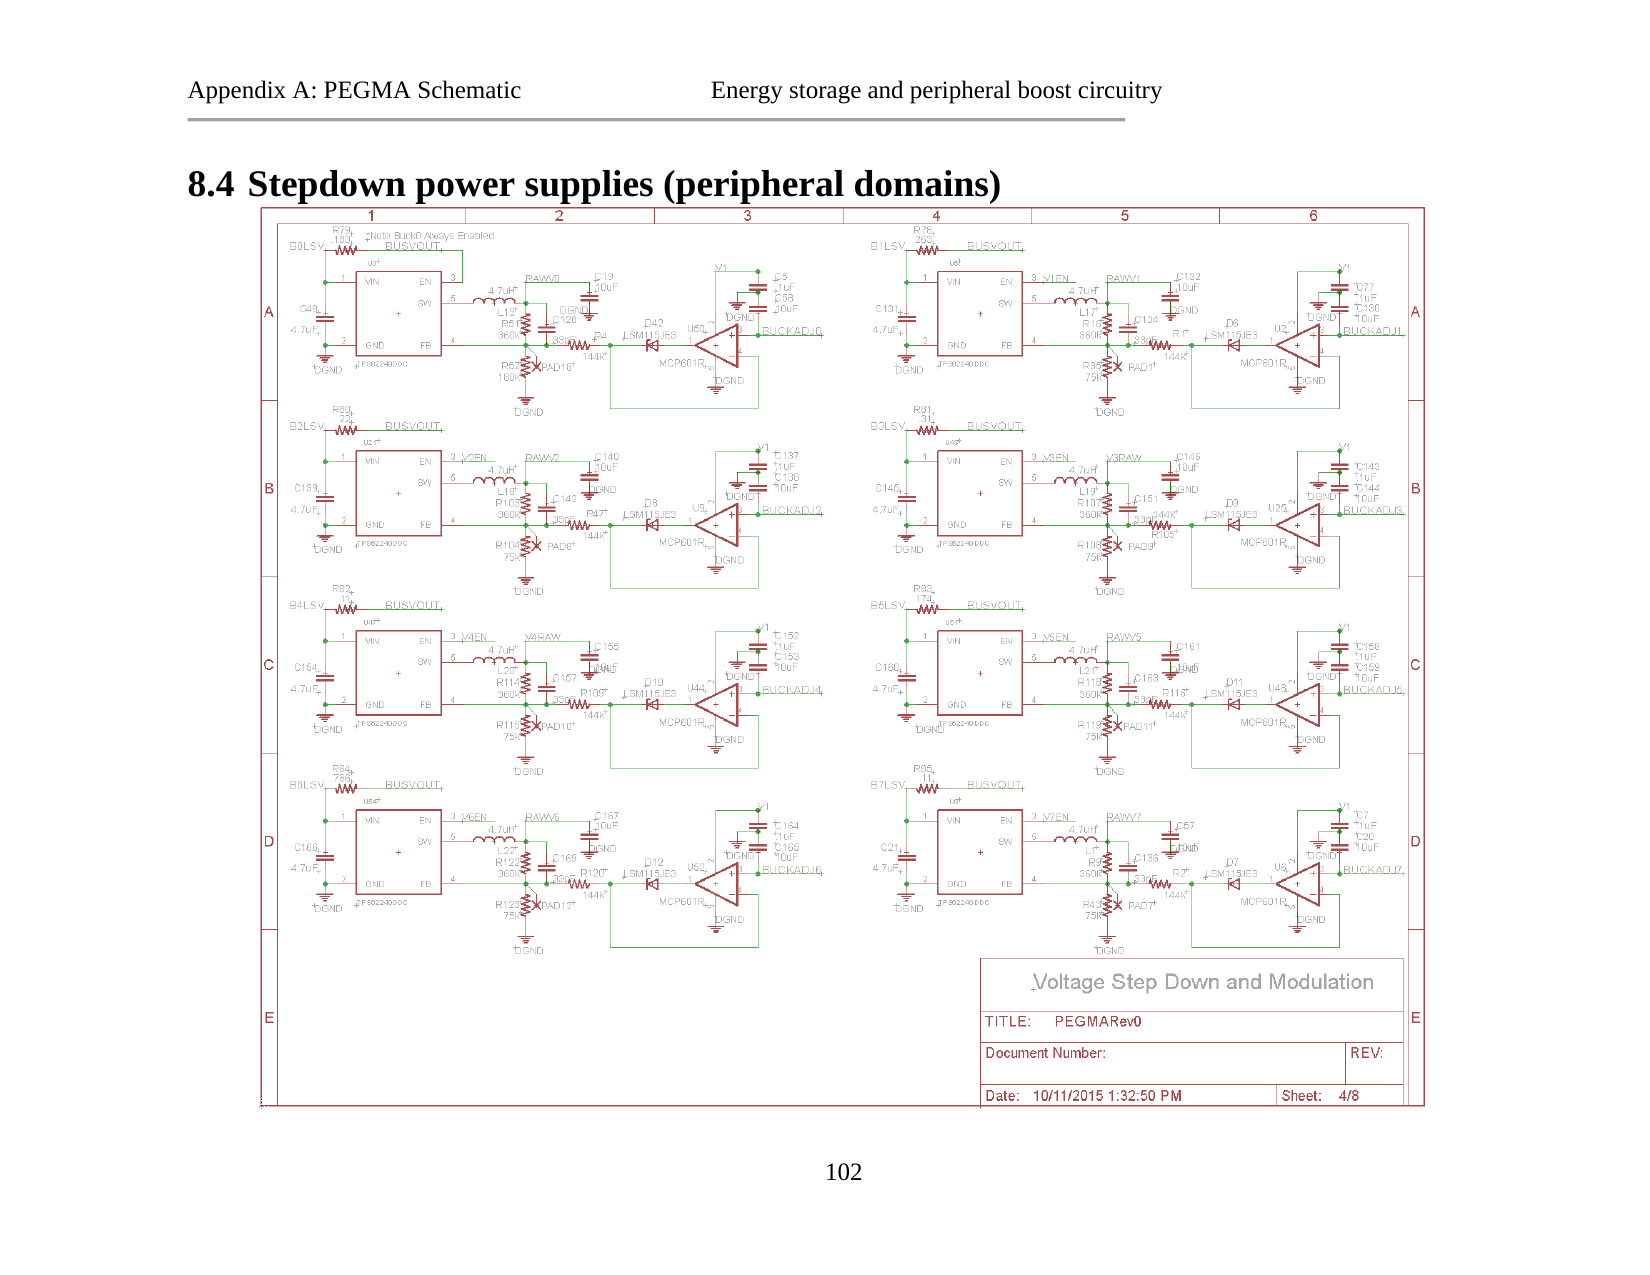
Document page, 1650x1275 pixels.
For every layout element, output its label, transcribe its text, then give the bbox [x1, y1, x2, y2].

picture [258, 204, 1429, 1109]
subtitle Stepdown power supplies (peripheral domains) [187, 161, 1500, 204]
